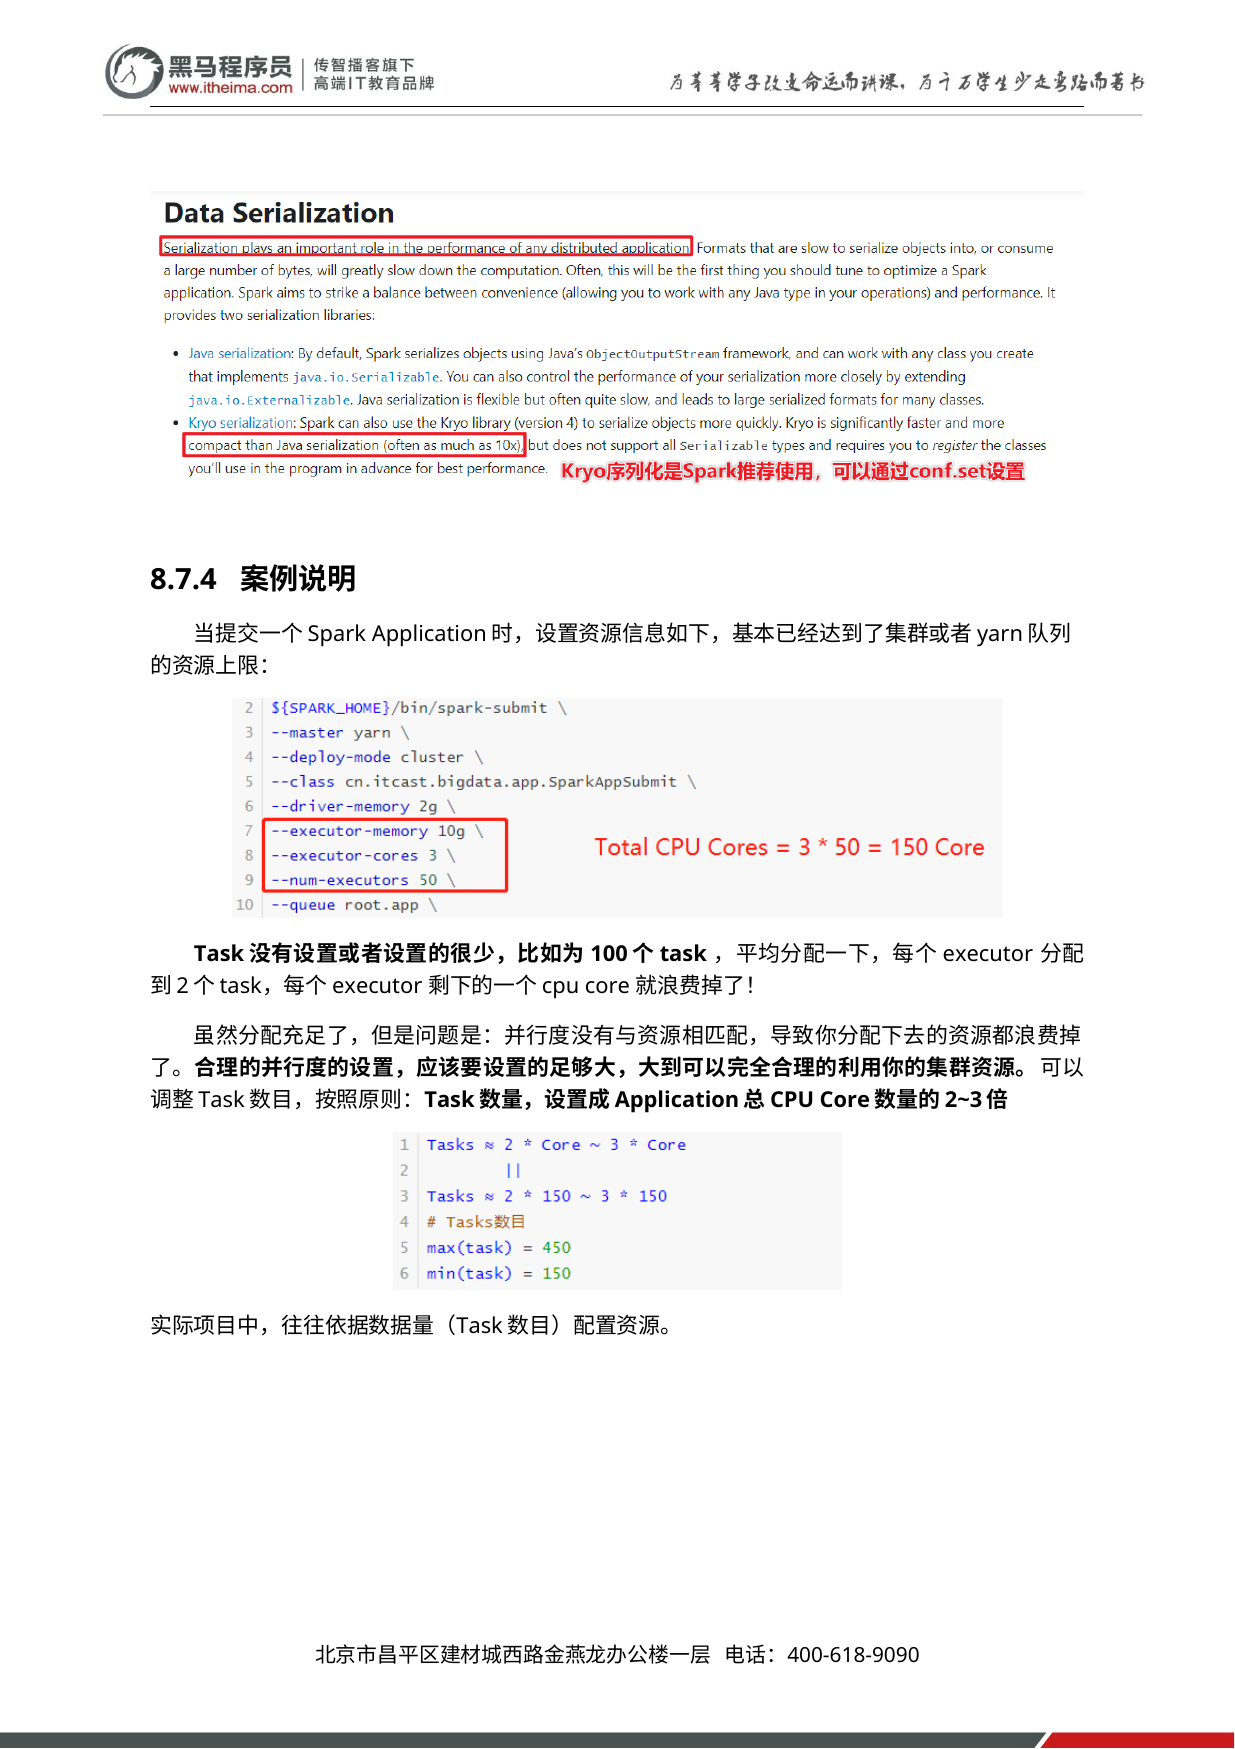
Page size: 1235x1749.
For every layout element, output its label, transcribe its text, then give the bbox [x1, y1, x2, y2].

text 当提交一个Spark Application时，设置资源信息如下，基本已经达到了集群或者yarn队列的资源上限： [150, 616, 1084, 680]
picture [150, 191, 1084, 488]
text 虽然分配充足了，但是问题是：并行度没有与资源相匹配，导致你分配下去的资源都浪费掉了。合理的并行度的设置，应该要设置的足够大，大到可以完全合理的利用你的集群资源。可以调整Task数目，按照原则：Task数量，设置成Application总CPU Core数量的2~3倍 [150, 1018, 1084, 1113]
picture [0, 0, 1235, 123]
picture [392, 1132, 842, 1290]
text 实际项目中，往往依据数据量（Task数目）配置资源。 [150, 1308, 1084, 1340]
subtitle 案例说明 [150, 555, 1084, 598]
text Task没有设置或者设置的很少，比如为100个task ，平均分配一下，每个executor 分配到2个task，每个executor 剩下的一个cpu core 就浪费掉了！ [150, 936, 1084, 999]
picture [232, 698, 1003, 918]
picture [0, 1673, 1235, 1748]
